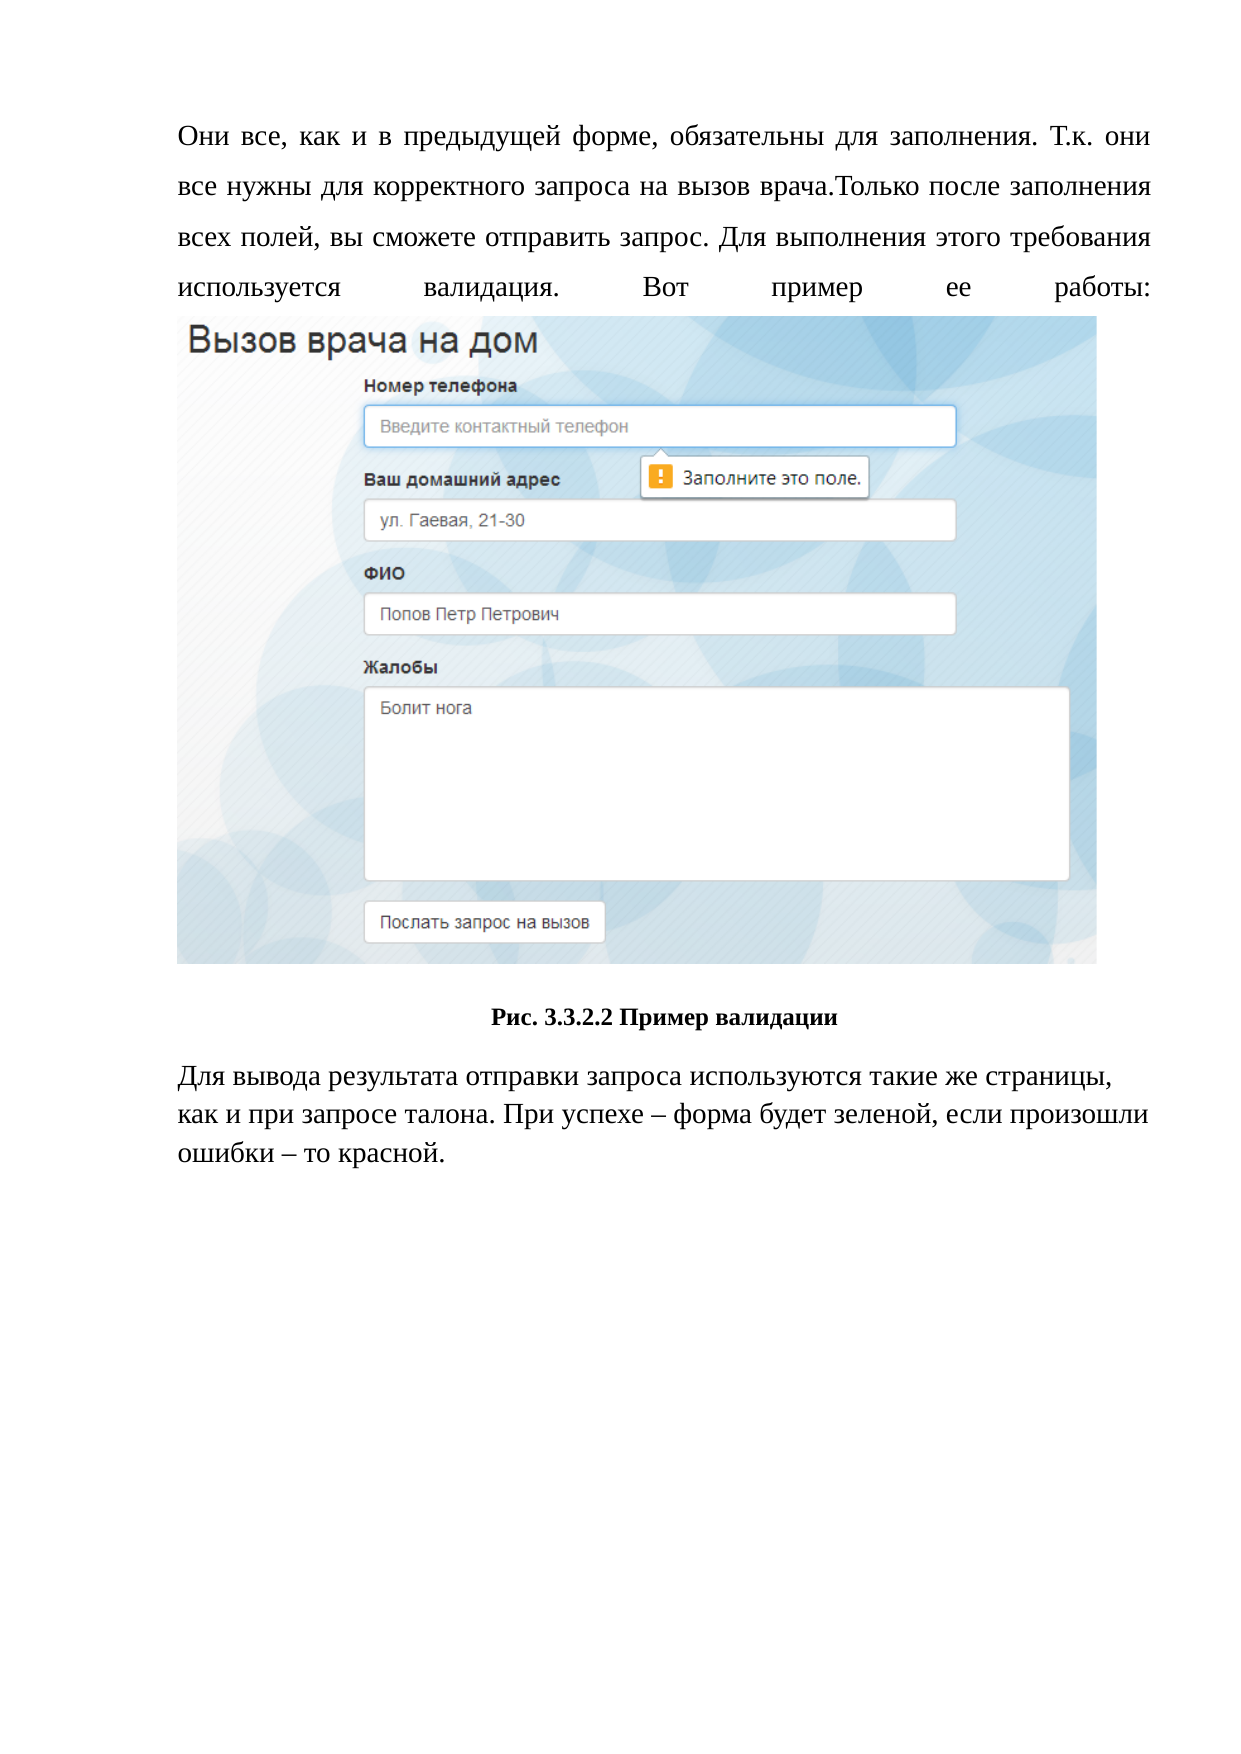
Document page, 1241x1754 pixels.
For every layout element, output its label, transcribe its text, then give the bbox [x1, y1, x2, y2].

picture [177, 316, 1097, 964]
text Для вывода результата отправки запроса используются такие же страницы, как и при запросе талона. При успехе – форма будет зеленой, если произошли ошибки – то красной. [177, 1058, 1152, 1168]
text Рис. 3.3.2.2 Пример валидации [177, 1002, 1152, 1031]
